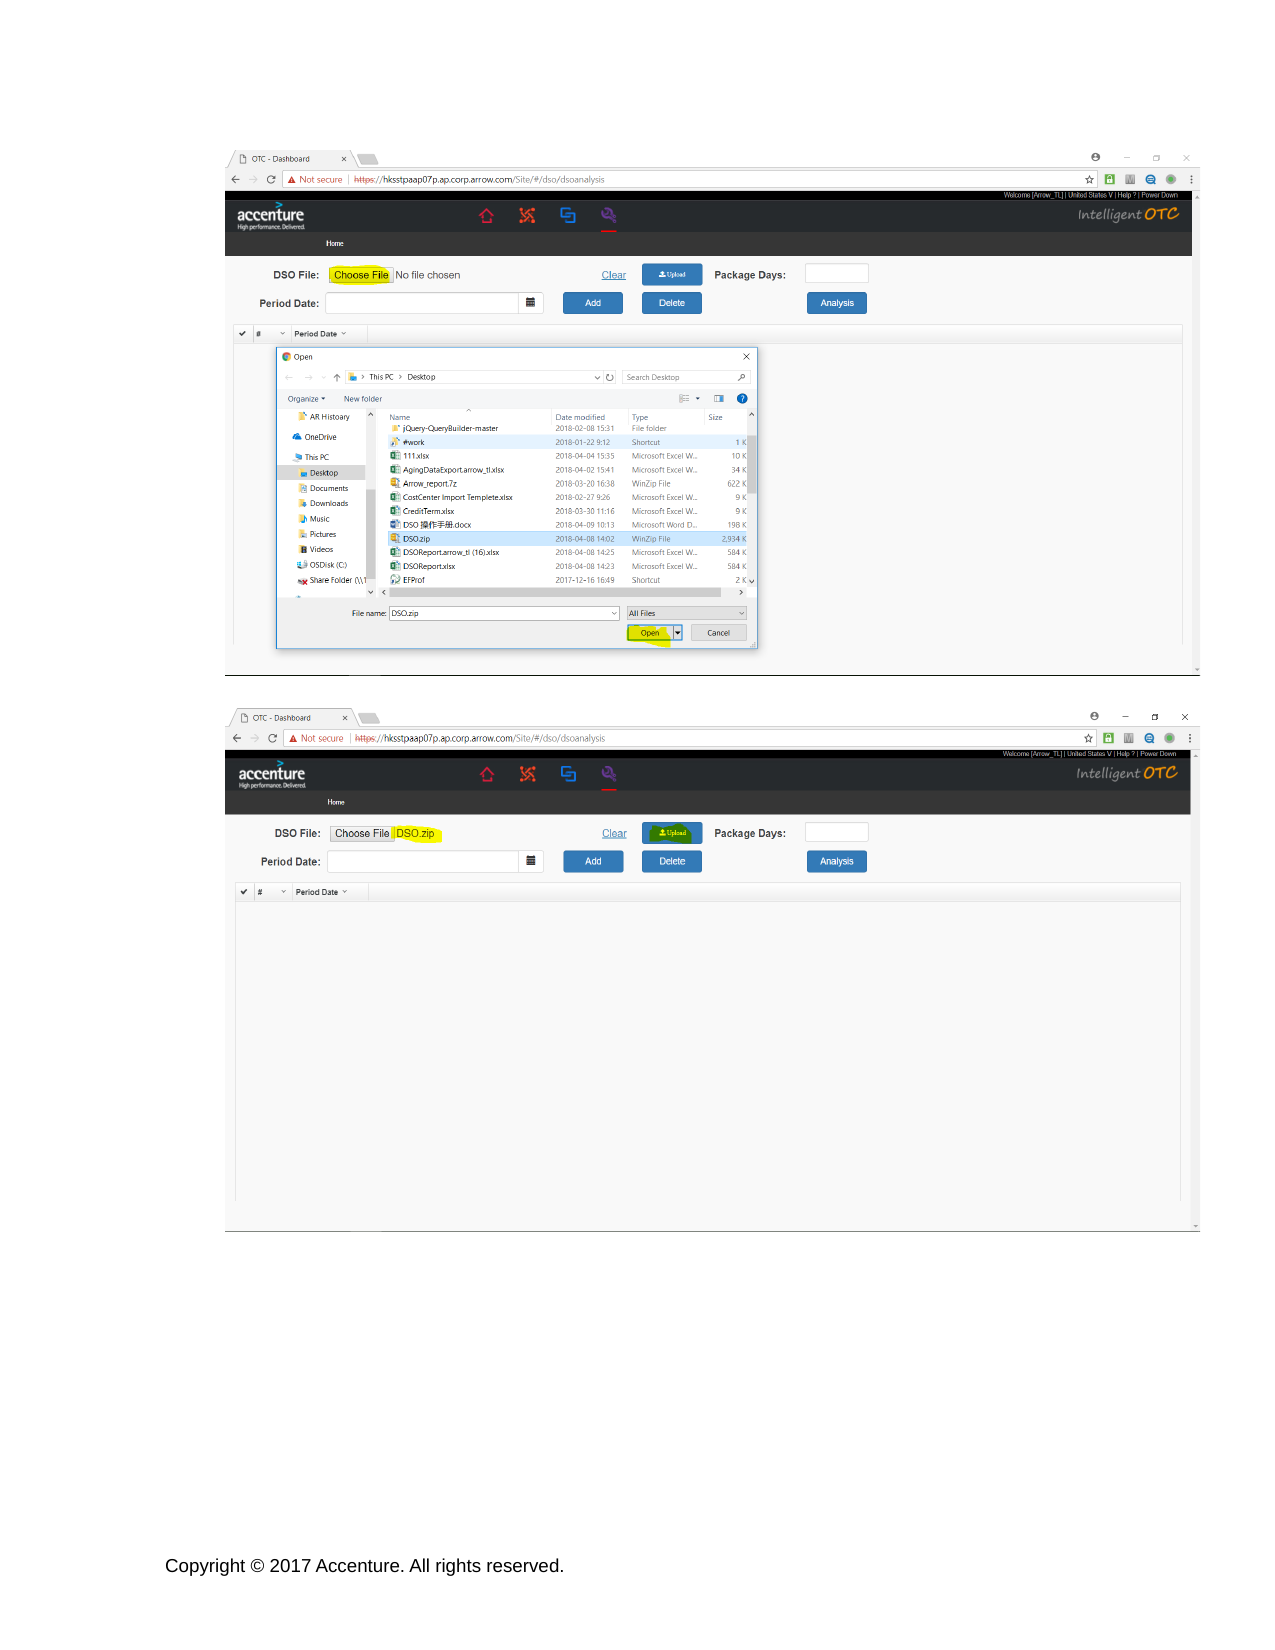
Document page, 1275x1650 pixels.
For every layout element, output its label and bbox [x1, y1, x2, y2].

picture [225, 708, 1200, 1232]
picture [225, 150, 1200, 676]
